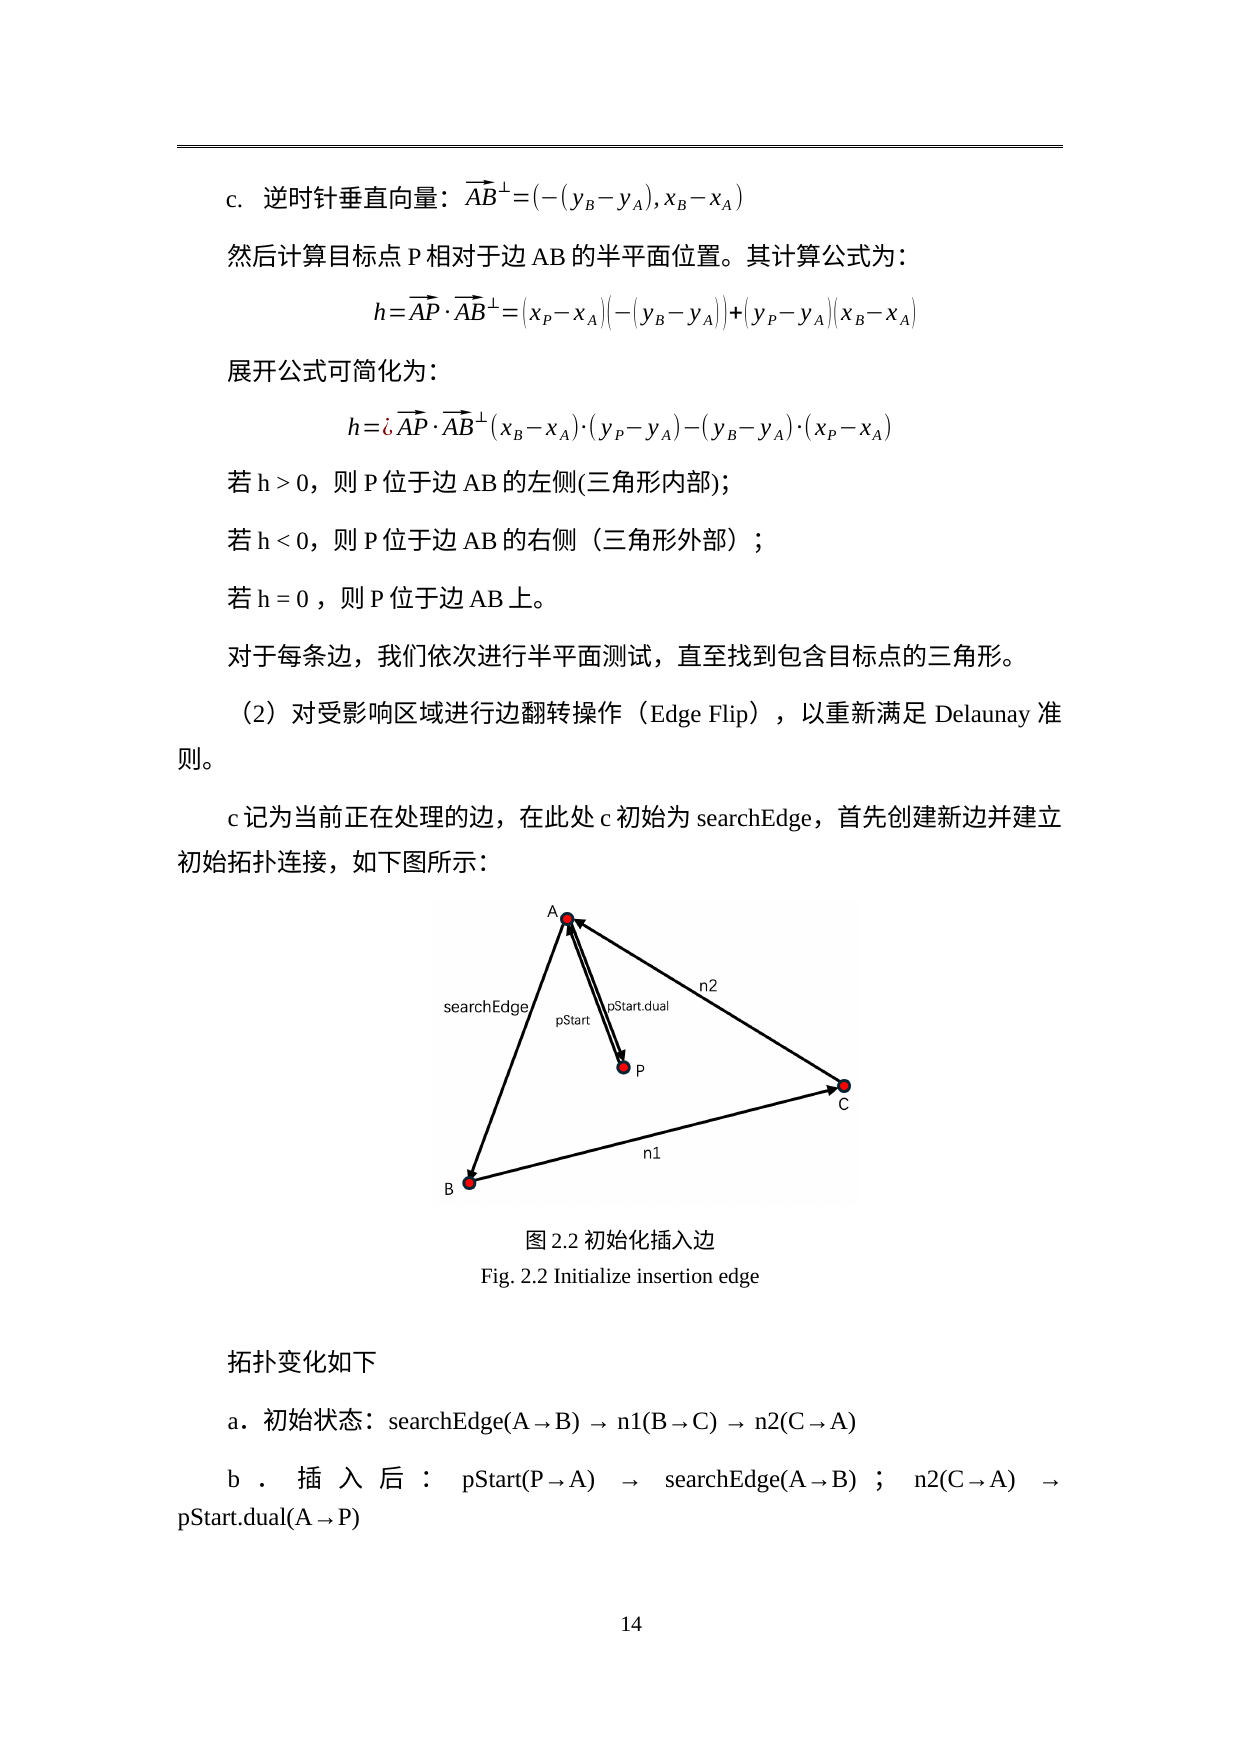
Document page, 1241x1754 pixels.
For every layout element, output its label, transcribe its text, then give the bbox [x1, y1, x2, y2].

text 对于每条边，我们依次进行半平面测试，直至找到包含目标点的三角形。 [177, 636, 1063, 672]
text 若h < 0，则P位于边AB的右侧（三角形外部）； [177, 520, 1063, 557]
list 逆时针垂直向量： [226, 178, 1063, 214]
text 图2.2 初始化插入边 [177, 1223, 1063, 1255]
text Fig. 2.2 Initialize insertion edge [177, 1263, 1063, 1288]
picture [432, 900, 858, 1205]
text b．插入后：pStart(P→A) → searchEdge(A→B)；n2(C→A) → pStart.dual(A→P) [177, 1458, 1063, 1530]
text 展开公式可简化为： [177, 351, 1063, 387]
text 拓扑变化如下 [177, 1342, 1063, 1379]
text （2）对受影响区域进行边翻转操作（Edge Flip），以重新满足 Delaunay 准则。 [177, 694, 1063, 775]
text 若h > 0，则P位于边AB的左侧(三角形内部)； [177, 463, 1063, 499]
text a．初始状态：searchEdge(A→B) → n1(B→C) → n2(C→A) [177, 1400, 1063, 1437]
list c记为当前正在处理的边，在此处c初始为searchEdge，首先创建新边并建立初始拓扑连接，如下图所示： [177, 797, 1063, 878]
text 然后计算目标点P相对于边AB的半平面位置。其计算公式为： [177, 236, 1063, 272]
text 若h = 0 ，则P位于边AB上。 [177, 578, 1063, 614]
